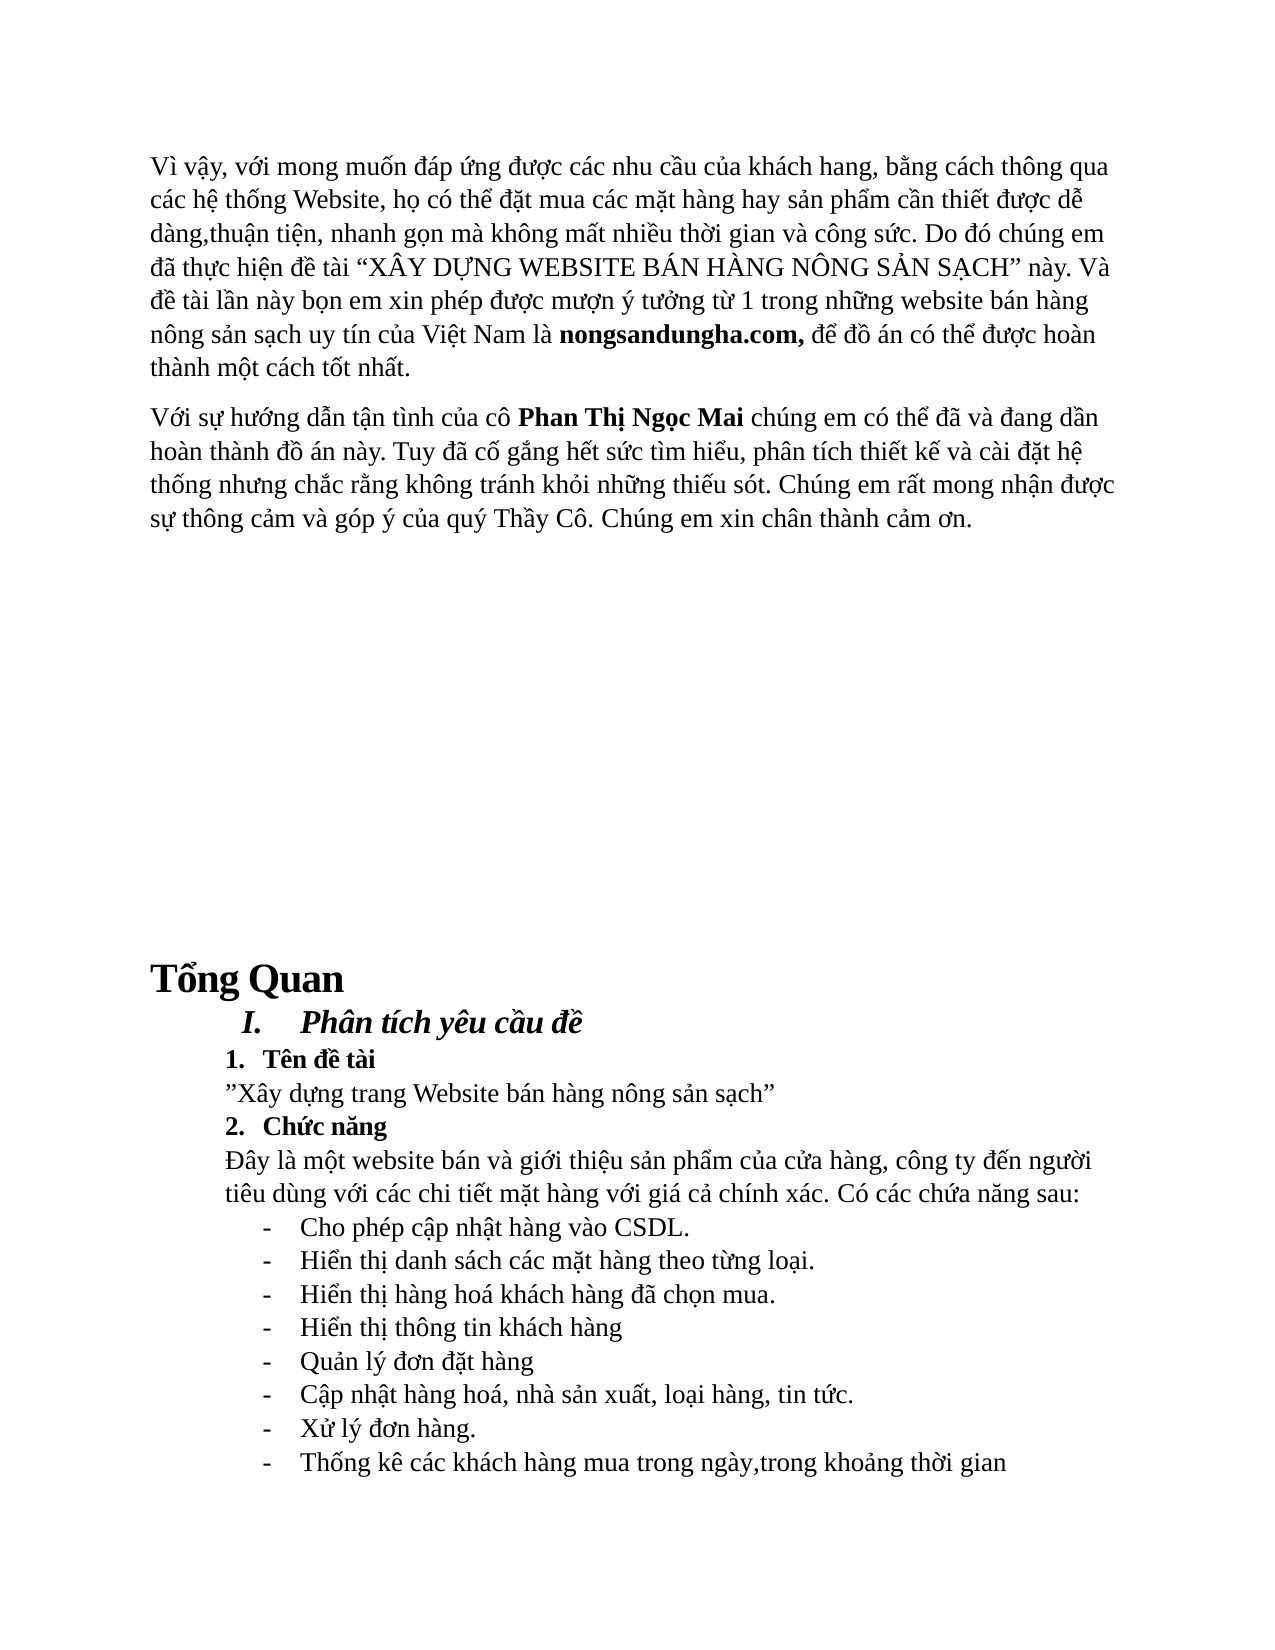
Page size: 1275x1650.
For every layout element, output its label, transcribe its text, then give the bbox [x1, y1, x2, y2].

list Hiển thị danh sách các mặt hàng theo từng loại. [262, 1244, 1125, 1276]
list Chức năng [225, 1110, 1125, 1141]
text Vì vậy, với mong muốn đáp ứng được các nhu cầu của khách hang, bằng cách thông qua các hệ thống Website, họ có thể đặt mua các mặt hàng hay sản phẩm cần thiết được dễ dàng,thuận tiện, nhanh gọn mà không mất nhiều thời gian và công sức. Do đó chúng em đã thực hiện đề tài “XÂY DỰNG WEBSITE BÁN HÀNG NÔNG SẢN SẠCH” này. Và đề tài lần này bọn em xin phép được mượn ý tưởng từ 1 trong những website bán hàng nông sản sạch uy tín của Việt Nam là nongsandungha.com, để đồ án có thể được hoàn thành một cách tốt nhất. [150, 150, 1125, 382]
list ”Xây dựng trang Website bán hàng nông sản sạch” [225, 1077, 1125, 1108]
list Xử lý đơn hàng. [262, 1412, 1125, 1443]
list Hiển thị thông tin khách hàng [262, 1312, 1125, 1343]
list Cho phép cập nhật hàng vào CSDL. [262, 1211, 1125, 1242]
list Cập nhật hàng hoá, nhà sản xuất, loại hàng, tin tức. [262, 1379, 1125, 1410]
list Đây là một website bán và giới thiệu sản phẩm của cửa hàng, công ty đến người tiêu dùng với các chi tiết mặt hàng với giá cả chính xác. Có các chứa năng sau: [225, 1144, 1125, 1208]
list Phân tích yêu cầu đề [262, 1002, 1125, 1040]
list Tên đề tài [225, 1043, 1125, 1074]
title Tổng Quan [150, 954, 1125, 1002]
list Hiển thị hàng hoá khách hàng đã chọn mua. [262, 1278, 1125, 1309]
list Quản lý đơn đặt hàng [262, 1345, 1125, 1376]
list Thống kê các khách hàng mua trong ngày,trong khoảng thời gian [262, 1446, 1125, 1477]
text Với sự hướng dẫn tận tình của cô Phan Thị Ngọc Mai chúng em có thể đã và đang dần hoàn thành đồ án này. Tuy đã cố gắng hết sức tìm hiểu, phân tích thiết kế và cài đặt hệ thống nhưng chắc rằng không tránh khỏi những thiếu sót. Chúng em rất mong nhận được sự thông cảm và góp ý của quý Thầy Cô. Chúng em xin chân thành cảm ơn. [150, 401, 1125, 533]
